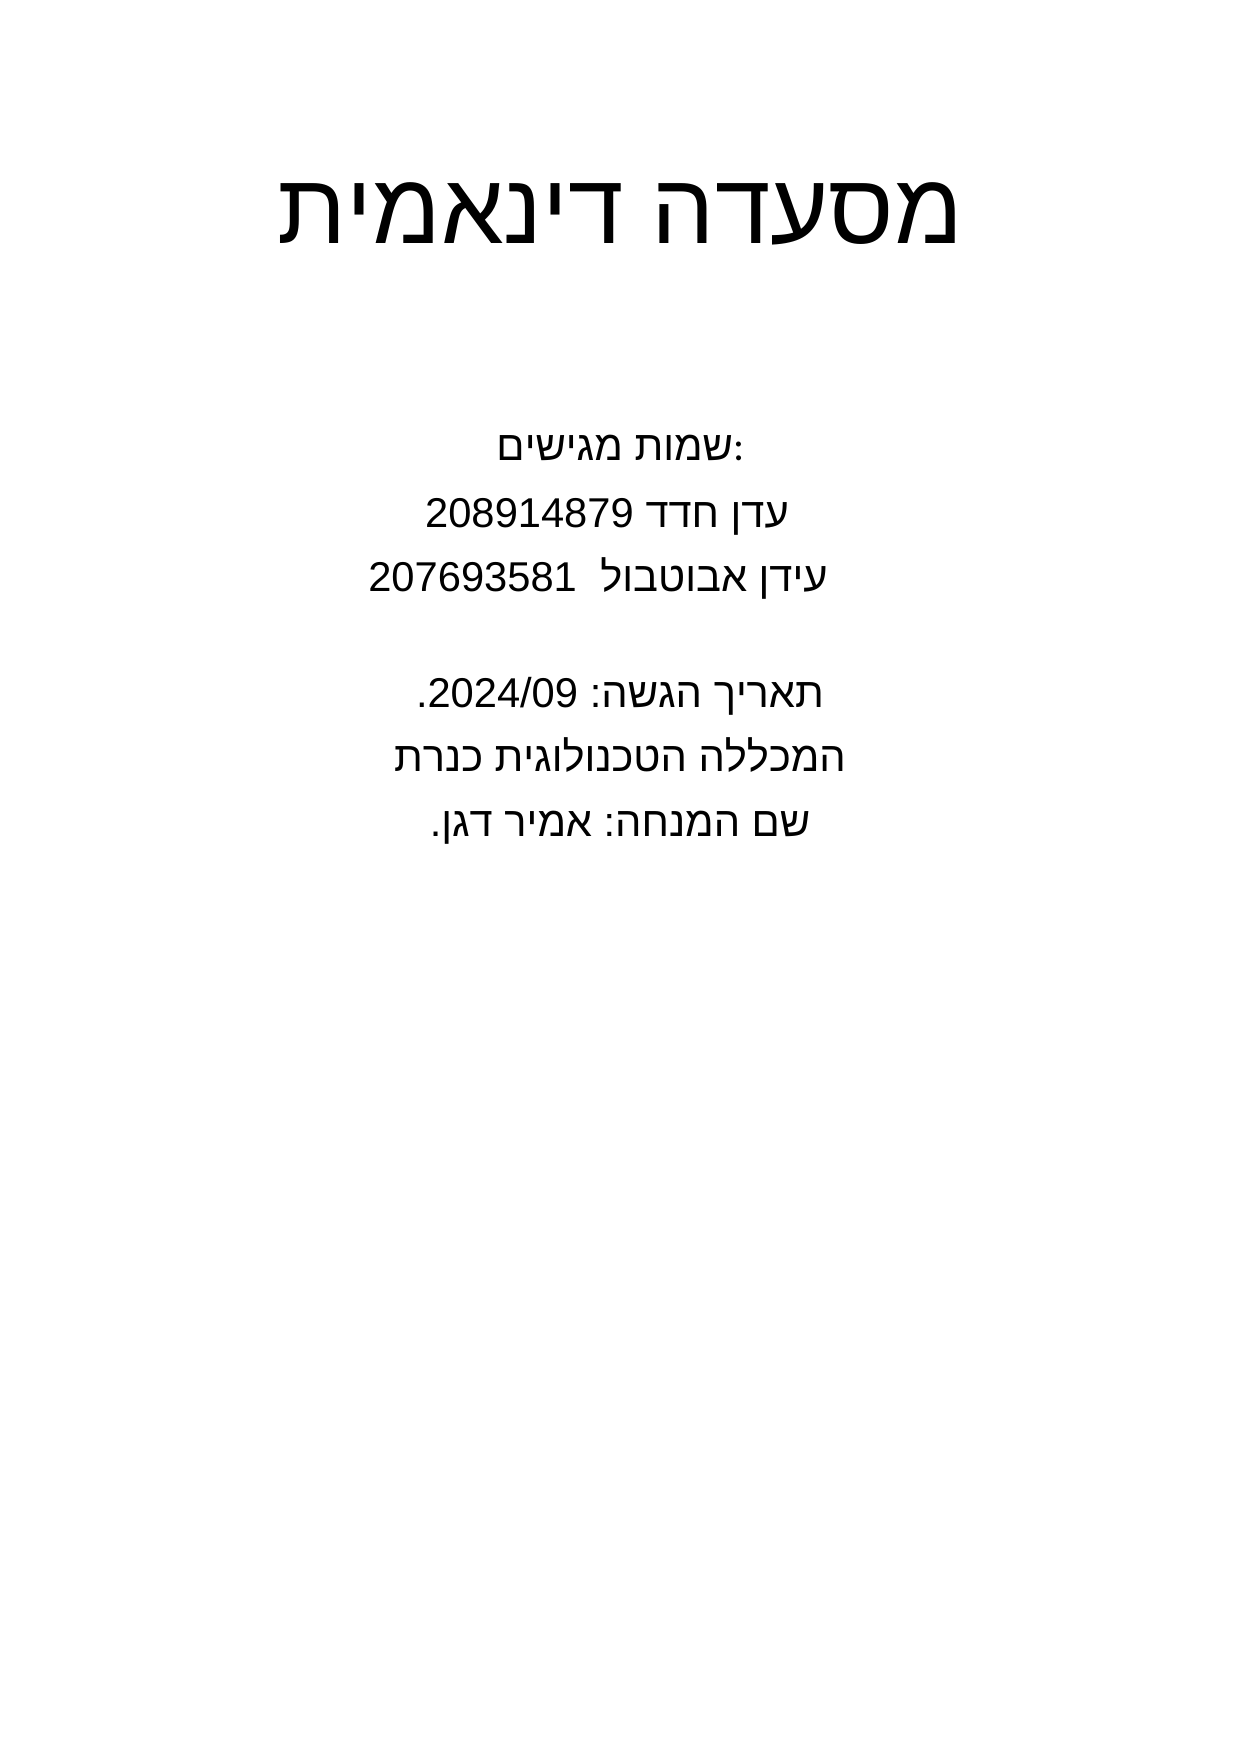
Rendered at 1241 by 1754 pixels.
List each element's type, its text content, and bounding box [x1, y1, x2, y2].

text המכללה הטכנולוגית כנרת [187, 732, 1053, 780]
text שם המנחה: אמיר דגן. [187, 797, 1053, 845]
text תאריך הגשה: 2024/09. [187, 668, 1053, 716]
text עדן חדד 208914879 [187, 488, 1015, 536]
text מסעדה דינאמית [187, 150, 1053, 265]
list עידן אבוטבול 207693581 [187, 552, 903, 600]
text שמות מגישים: [187, 420, 1053, 471]
